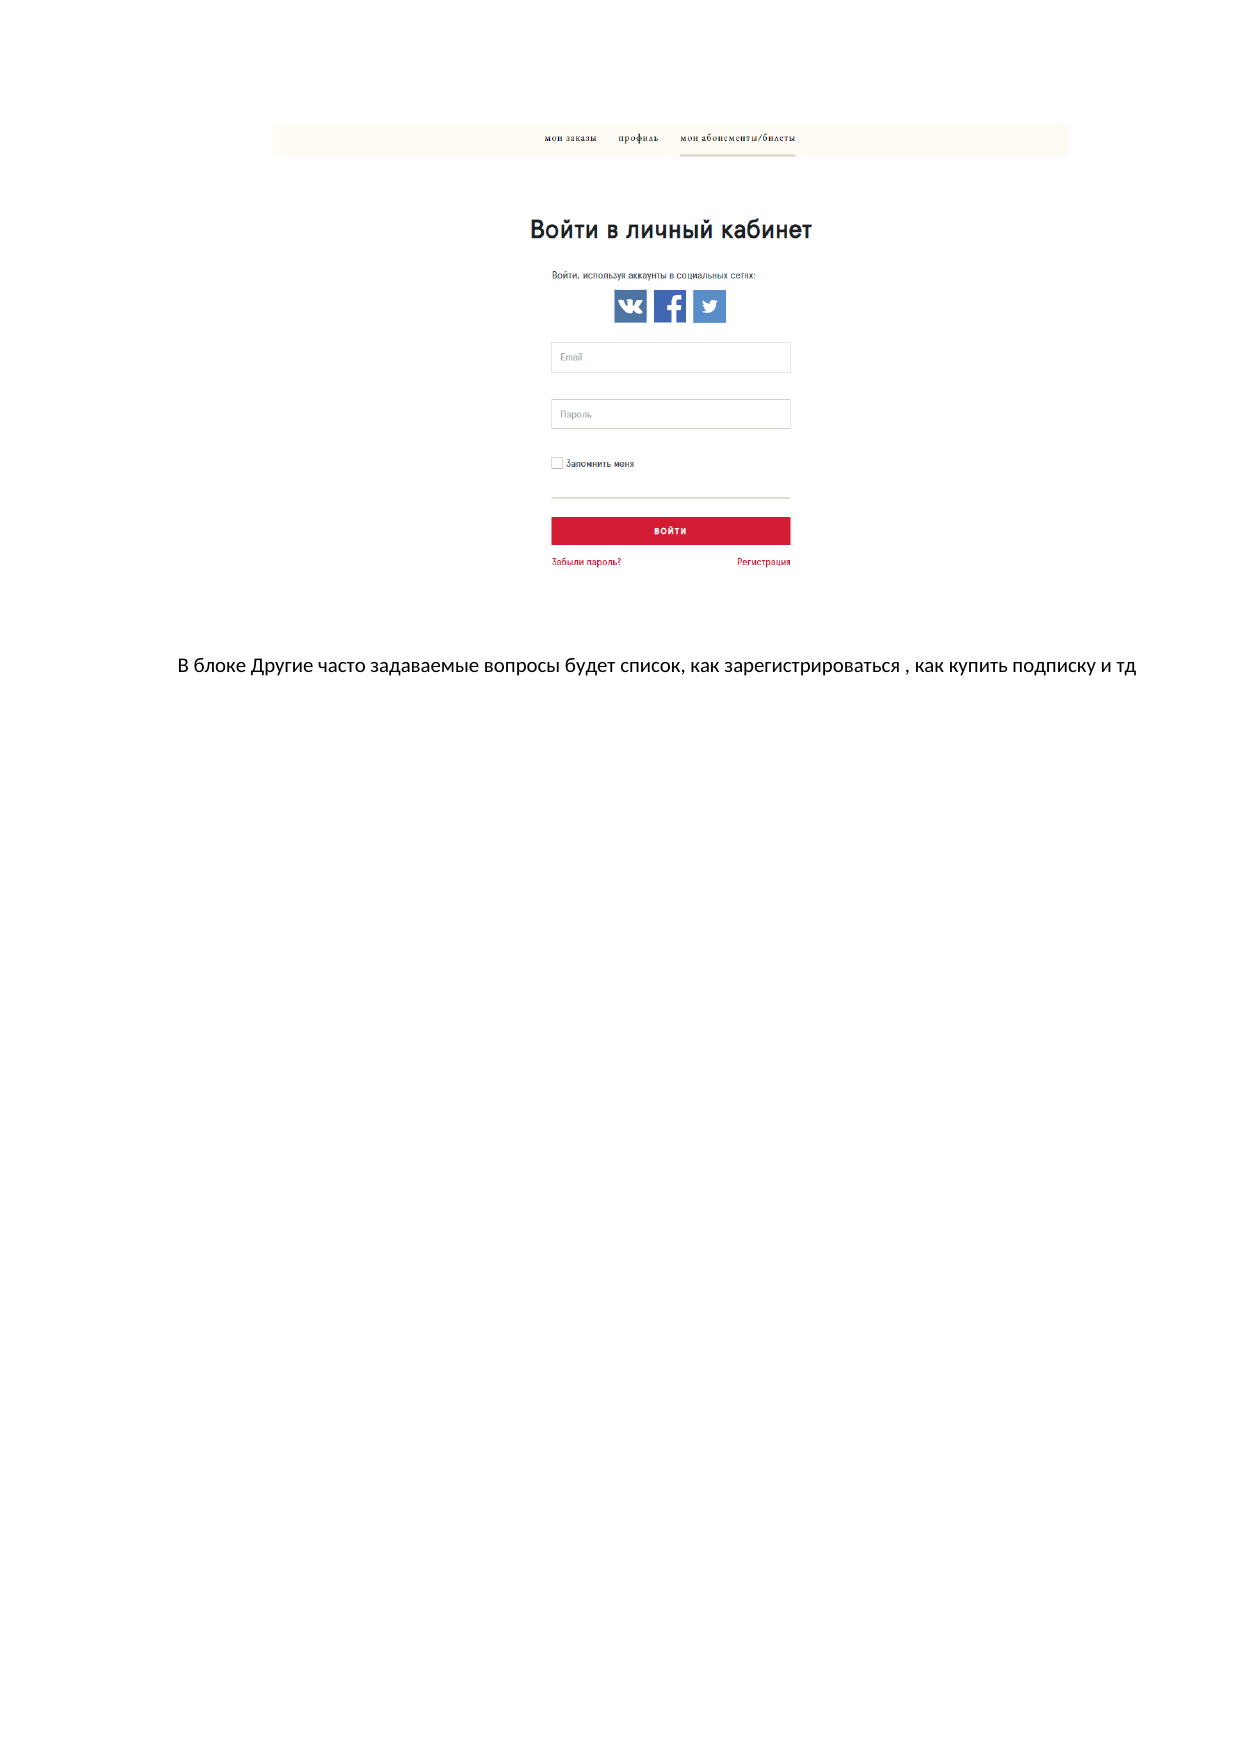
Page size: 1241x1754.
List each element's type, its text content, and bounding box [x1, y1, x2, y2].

picture [236, 118, 1103, 577]
text В блоке Другие часто задаваемые вопросы будет список, как зарегистрироваться , как купить подписку и тд [177, 652, 1152, 677]
